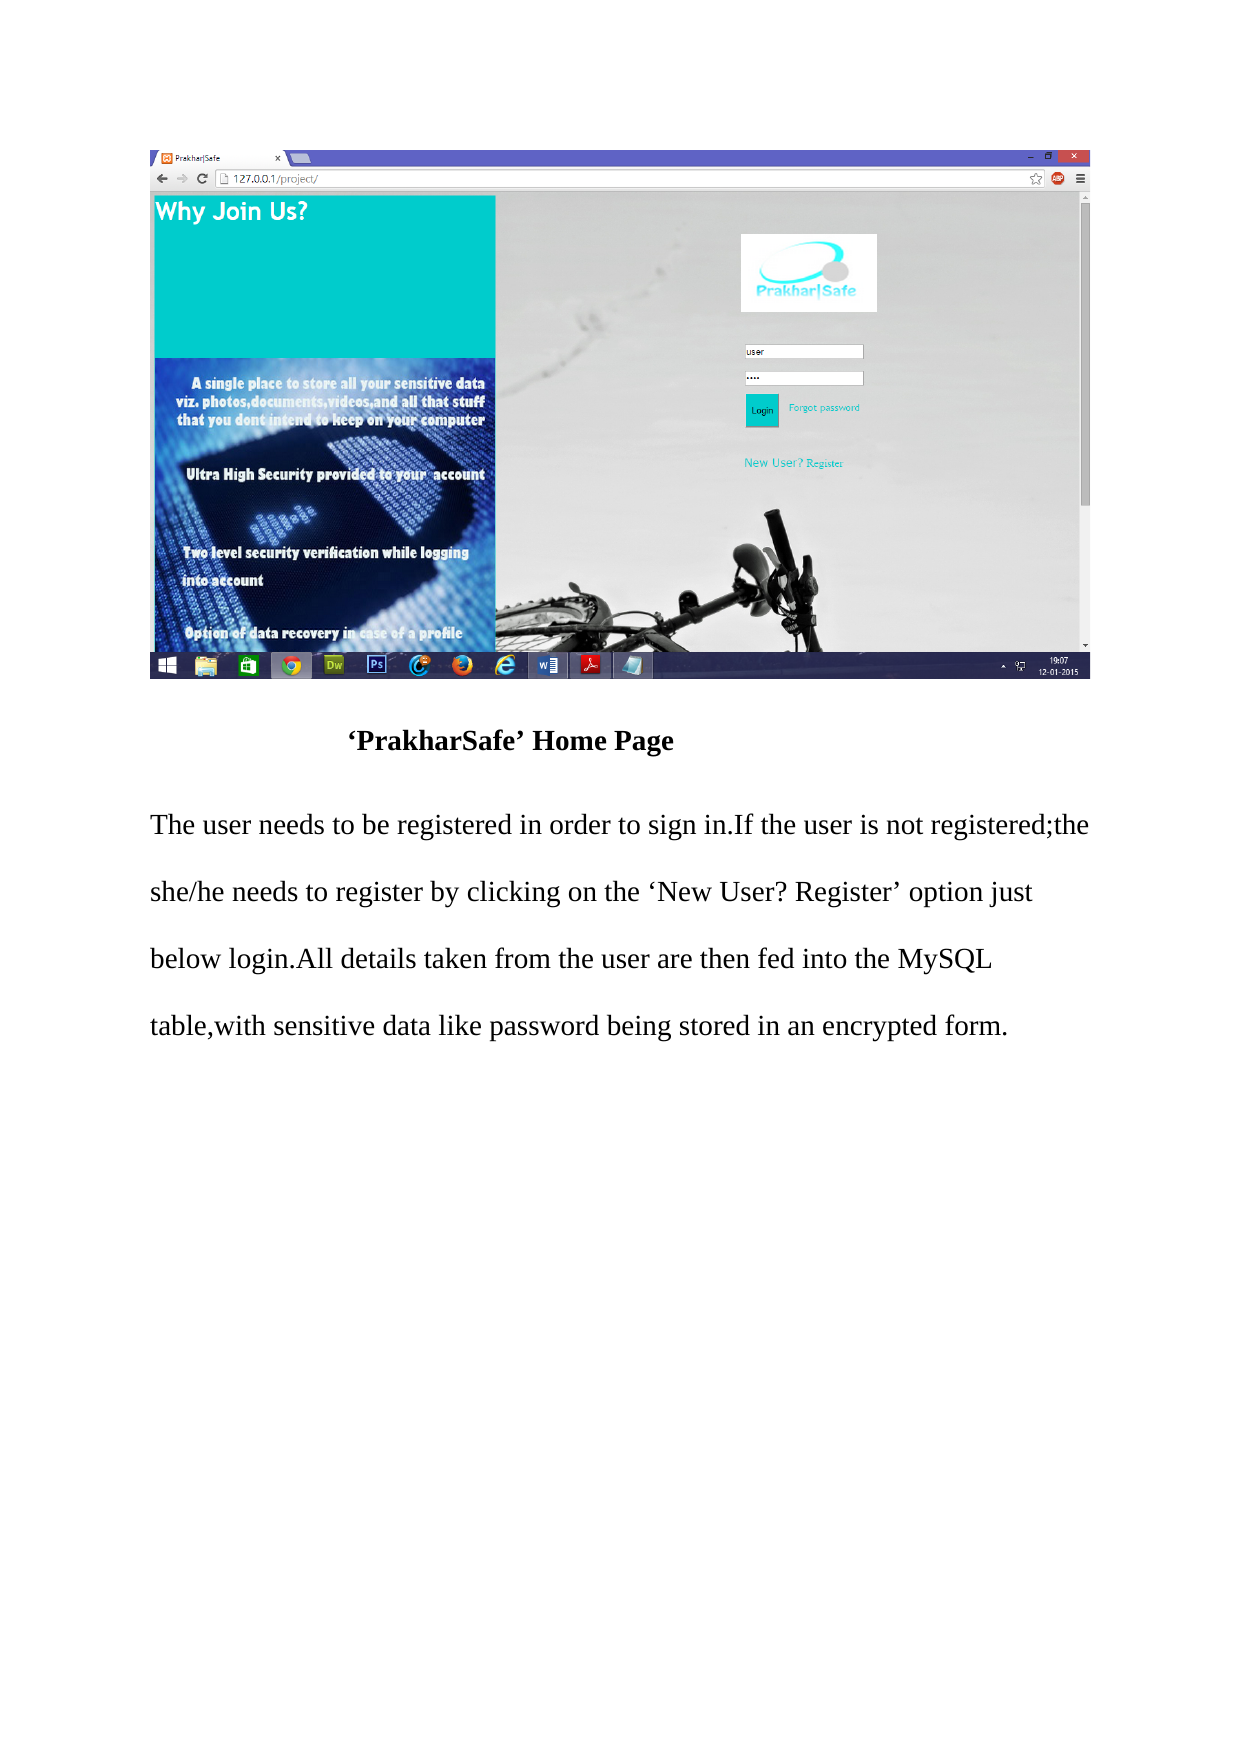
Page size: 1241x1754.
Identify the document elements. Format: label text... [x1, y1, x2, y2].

text The user needs to be registered in order to sign in.If the user is not registered;the she/he needs to register by clicking on the ‘New User? Register’ option just below login.All details taken from the user are then fed into the MySQL table,with sensitive data like password being stored in an encrypted form. [150, 807, 1090, 1042]
picture [150, 150, 1091, 679]
text ‘PrakharSafe’ Home Page [150, 723, 1090, 757]
